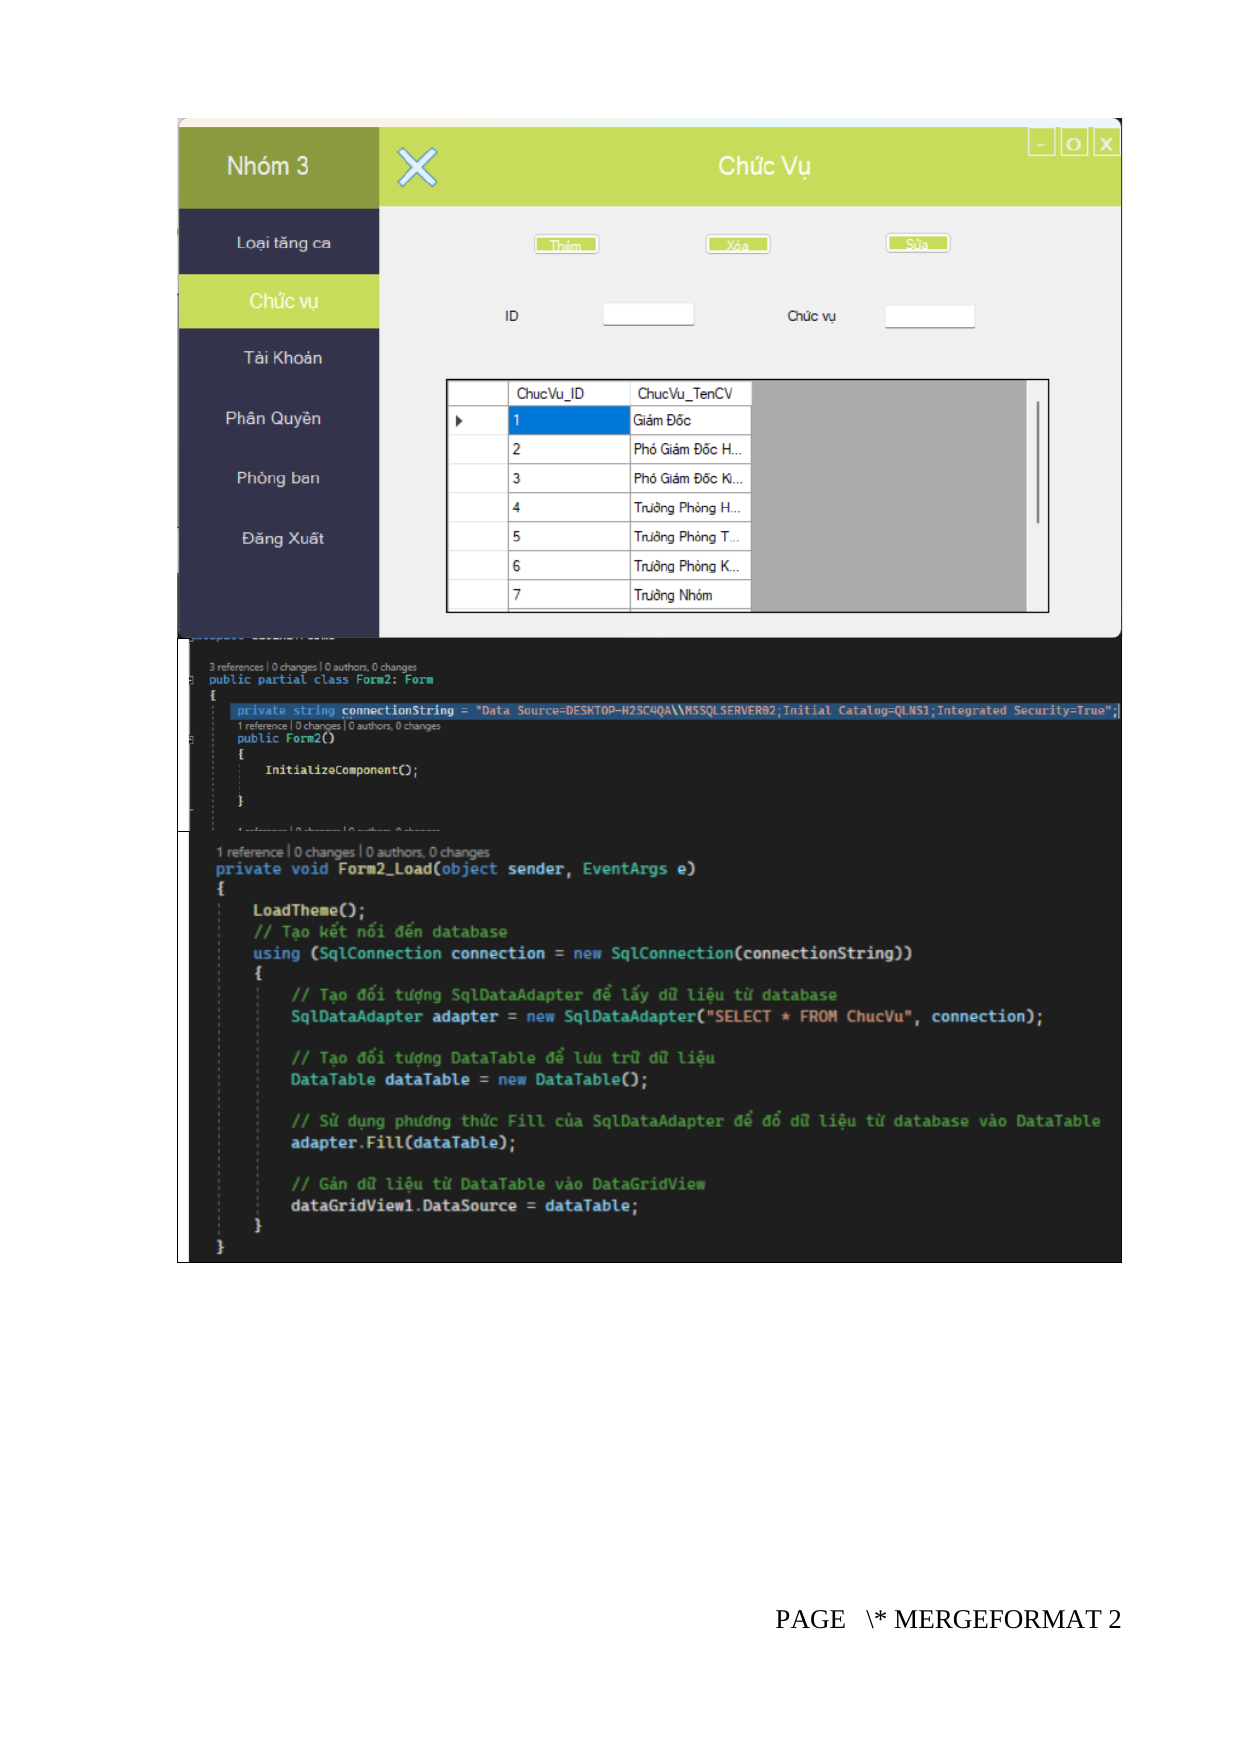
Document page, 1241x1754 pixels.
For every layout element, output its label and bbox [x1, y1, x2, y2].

picture [177, 118, 1123, 1262]
table_cell [178, 832, 188, 1262]
table_header [178, 639, 188, 831]
